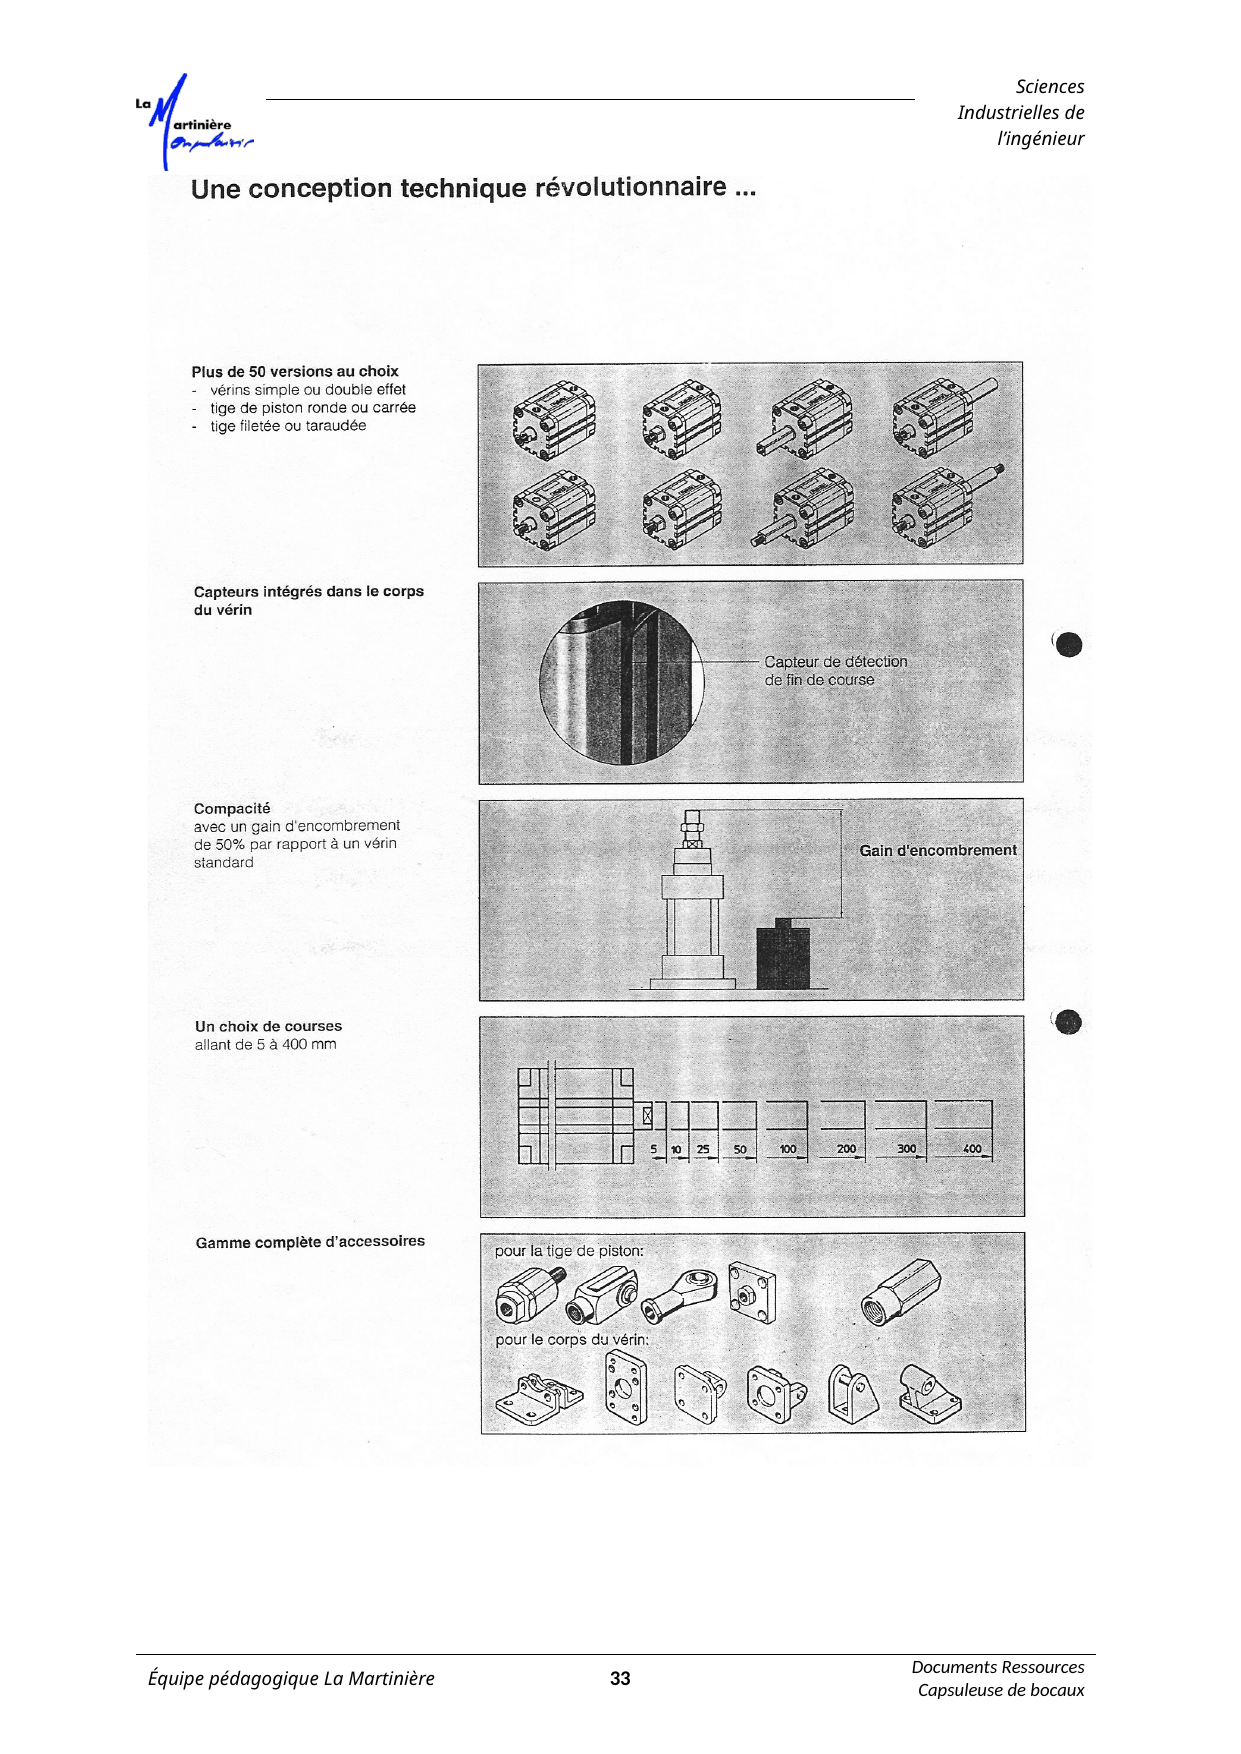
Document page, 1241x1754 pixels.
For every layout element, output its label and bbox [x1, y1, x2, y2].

picture [136, 73, 254, 171]
picture [147, 175, 1093, 1467]
